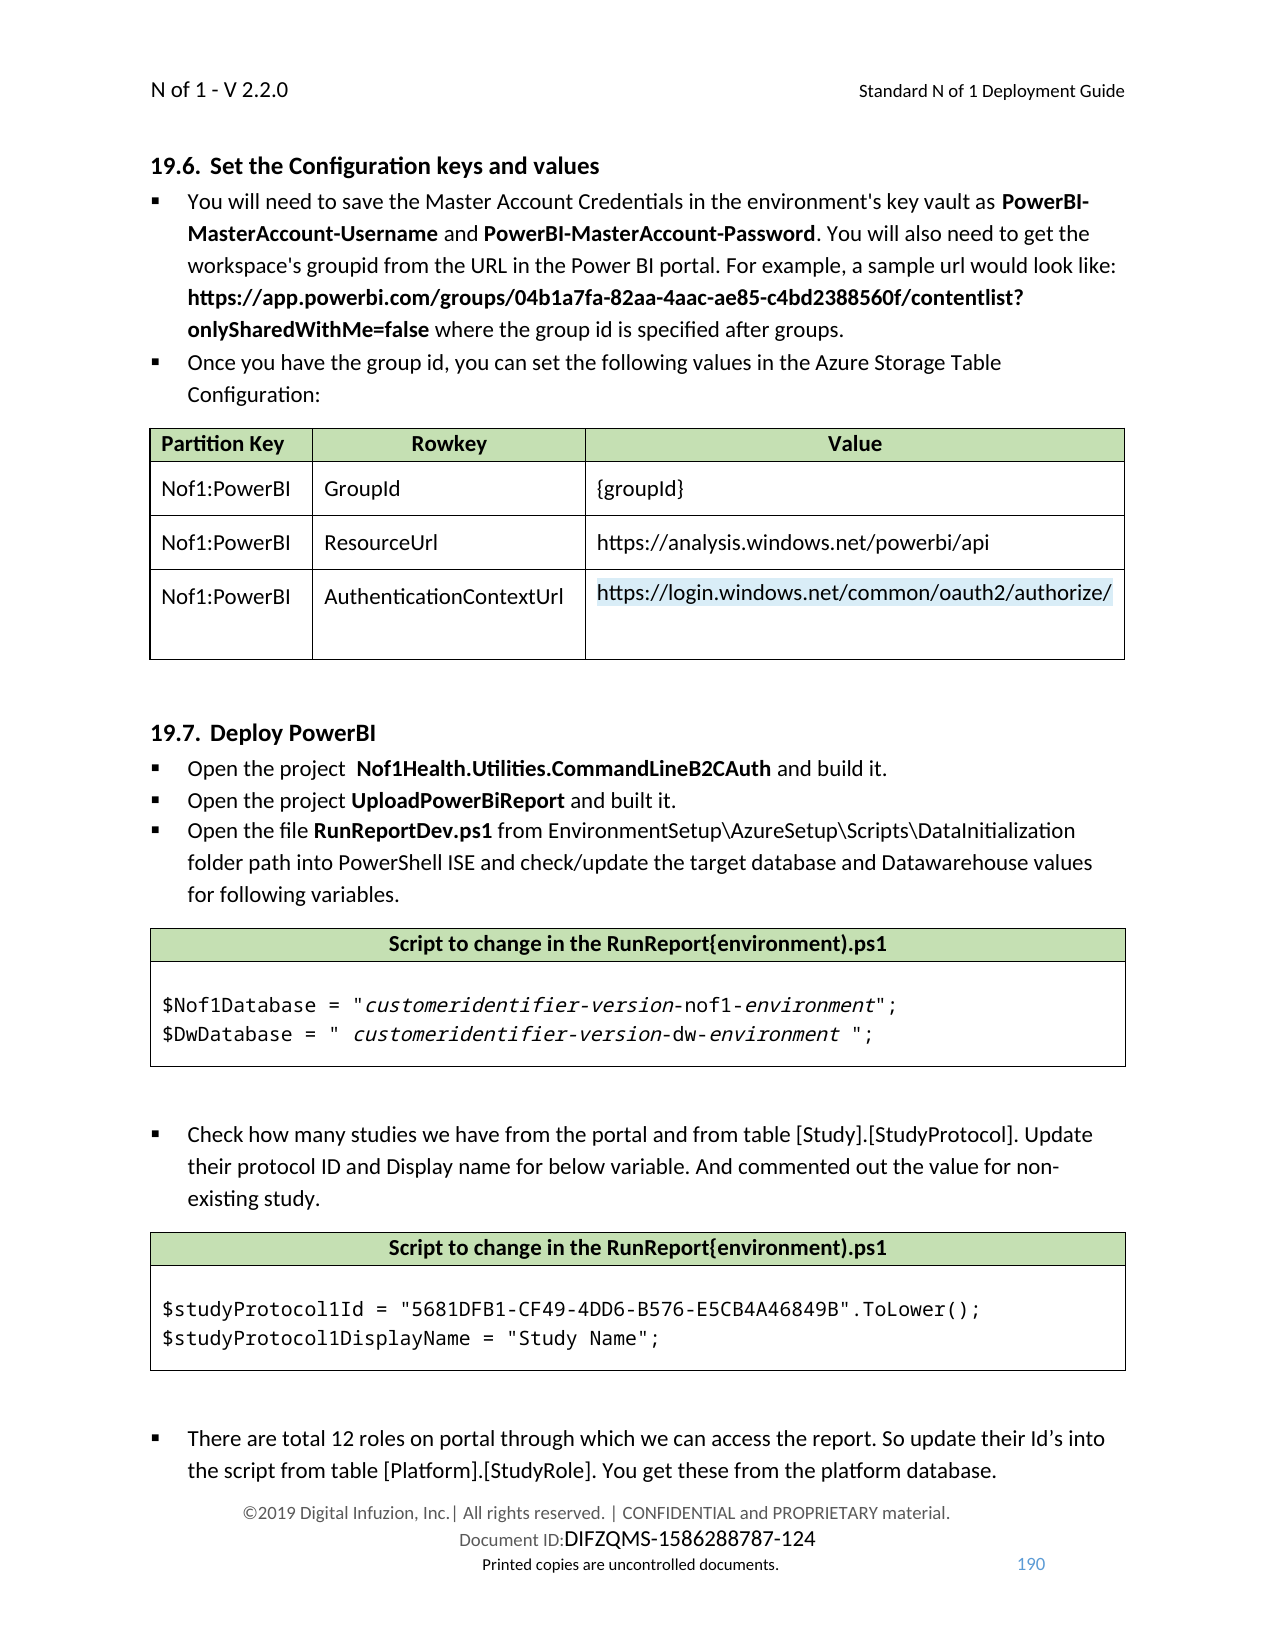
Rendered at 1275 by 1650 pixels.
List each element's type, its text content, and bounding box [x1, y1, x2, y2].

subtitle Set the Configuration keys and values [150, 150, 1125, 181]
table_cell Nof1:PowerBI [151, 570, 312, 659]
table_cell AuthenticationContextUrl [313, 570, 585, 659]
table_cell https://login.windows.net/common/oauth2/authorize/ [586, 570, 1124, 659]
list You will need to save the Master Account Credentials in the environment's key vault as PowerBI-MasterAccount-Username and PowerBI-MasterAccount-Password. You will also need to get the workspace's groupid from the URL in the Power BI portal. For example, a sample url would look like: https://app.powerbi.com/groups/04b1a7fa-82aa-4aac-ae85-c4bd2388560f/contentlist?onlySharedWithMe=false where the group id is specified after groups. [150, 187, 1125, 343]
list Open the project UploadPowerBiReport and built it. [150, 786, 1125, 814]
list Once you have the group id, you can set the following values in the Azure Storage Table Configuration: [150, 348, 1125, 408]
list Open the file RunReportDev.ps1 from EnvironmentSetup\AzureSetup\Scripts\DataInitialization folder path into PowerShell ISE and check/update the target database and Datawarehouse values for following variables. [150, 816, 1125, 908]
table_header Partition Key [151, 429, 312, 461]
table_header Value [586, 429, 1124, 461]
table_cell $studyProtocol1Id = "5681DFB1-CF49-4DD6-B576-E5CB4A46849B".ToLower(); $studyProtocol1DisplayName = "Study Name"; [151, 1266, 1125, 1370]
table_cell https://analysis.windows.net/powerbi/api [586, 516, 1124, 569]
table_header Script to change in the RunReport{environment).ps1 [151, 1233, 1125, 1265]
table_header Script to change in the RunReport{environment).ps1 [151, 929, 1125, 961]
list There are total 12 roles on portal through which we can access the report. So update their Id’s into the script from table [Platform].[StudyRole]. You get these from the platform database. [150, 1424, 1125, 1484]
table_cell ResourceUrl [313, 516, 585, 569]
table_cell Nof1:PowerBI [151, 462, 312, 515]
table_cell GroupId [313, 462, 585, 515]
list Check how many studies we have from the portal and from table [Study].[StudyProtocol]. Update their protocol ID and Display name for below variable. And commented out the value for non-existing study. [150, 1120, 1125, 1212]
table_header Rowkey [313, 429, 585, 461]
subtitle Deploy PowerBI [150, 717, 1125, 747]
table_cell Nof1:PowerBI [151, 516, 312, 569]
table_cell $Nof1Database = "customeridentifier-version-nof1-environment"; $DwDatabase = " customeridentifier-version-dw-environment "; [151, 962, 1125, 1066]
table_cell {groupId} [586, 462, 1124, 515]
list Open the project Nof1Health.Utilities.CommandLineB2CAuth and build it. [150, 754, 1125, 782]
